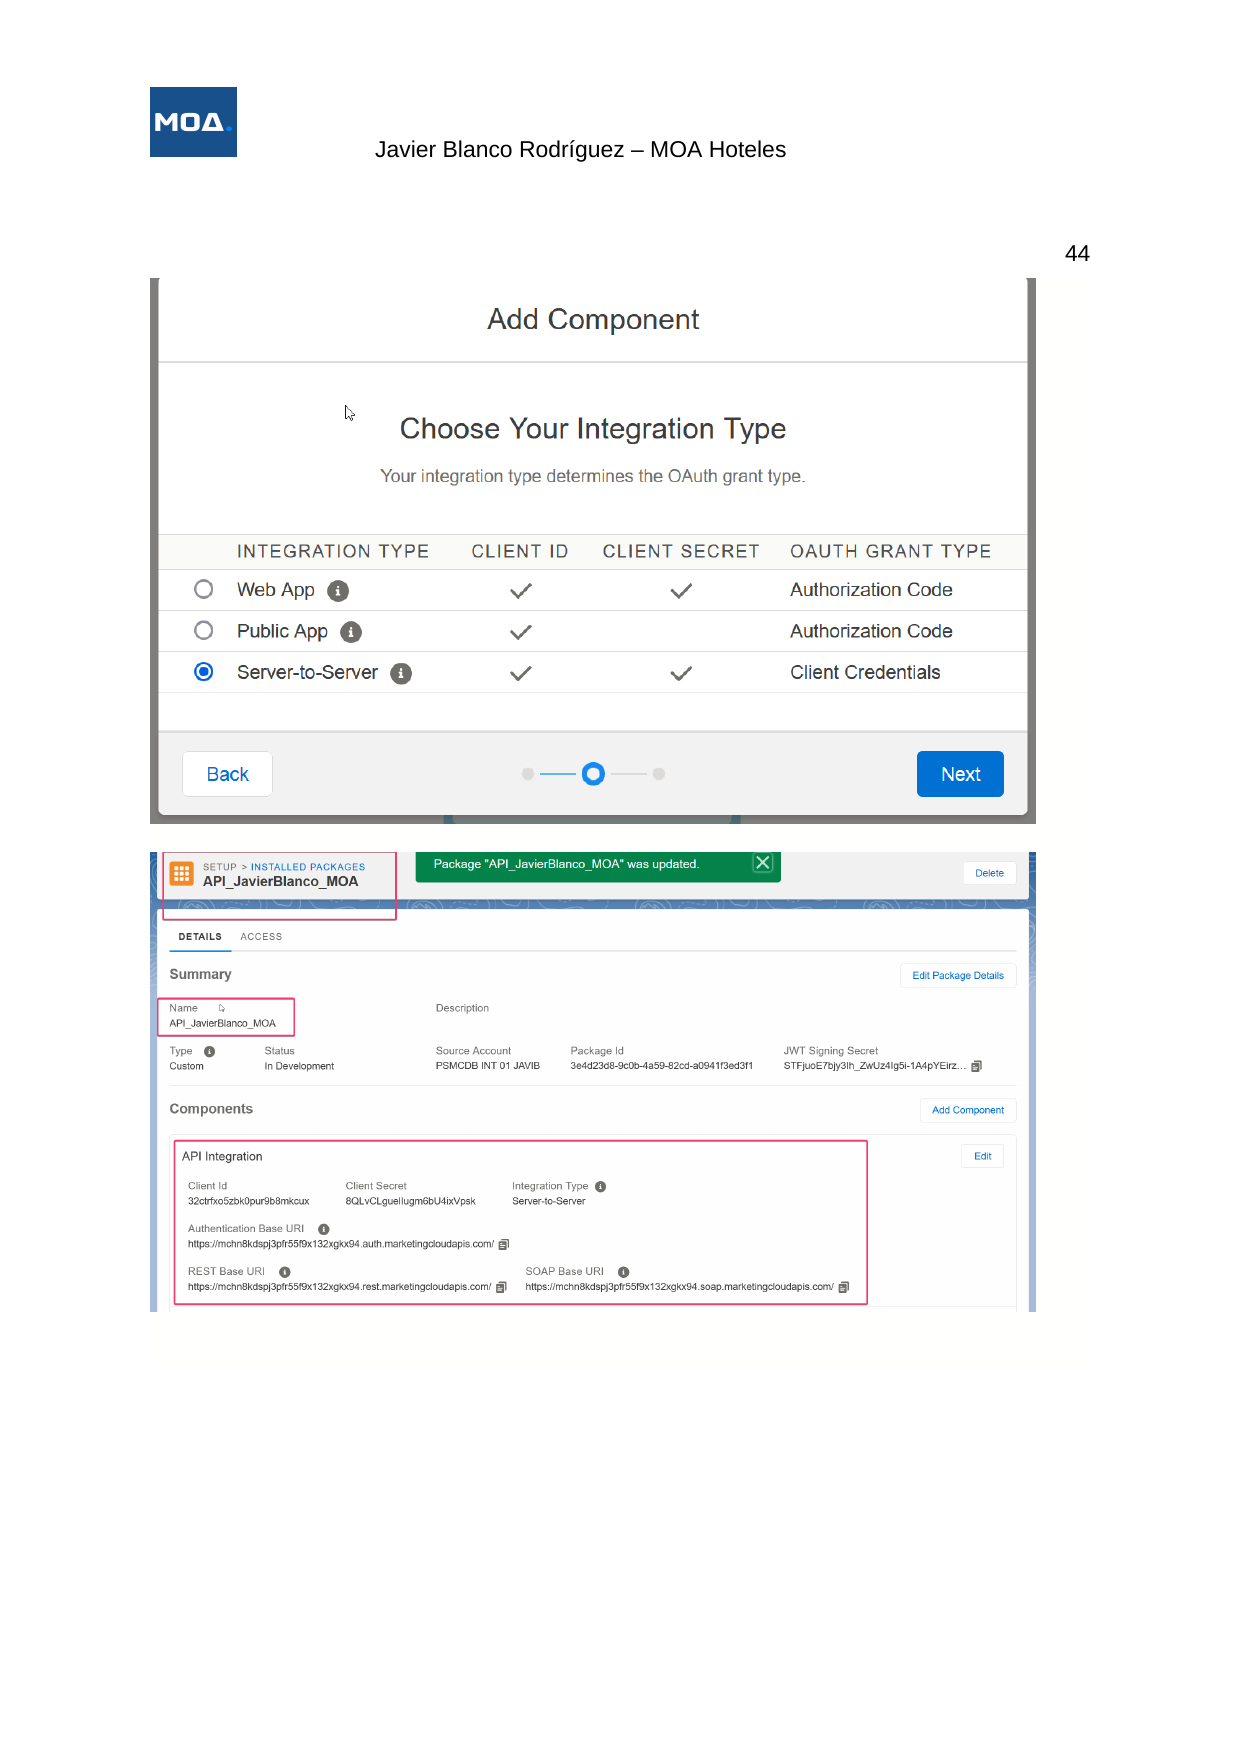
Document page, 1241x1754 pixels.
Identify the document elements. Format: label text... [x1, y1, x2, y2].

picture [150, 852, 1036, 1312]
picture [150, 278, 1036, 824]
picture [150, 87, 237, 157]
